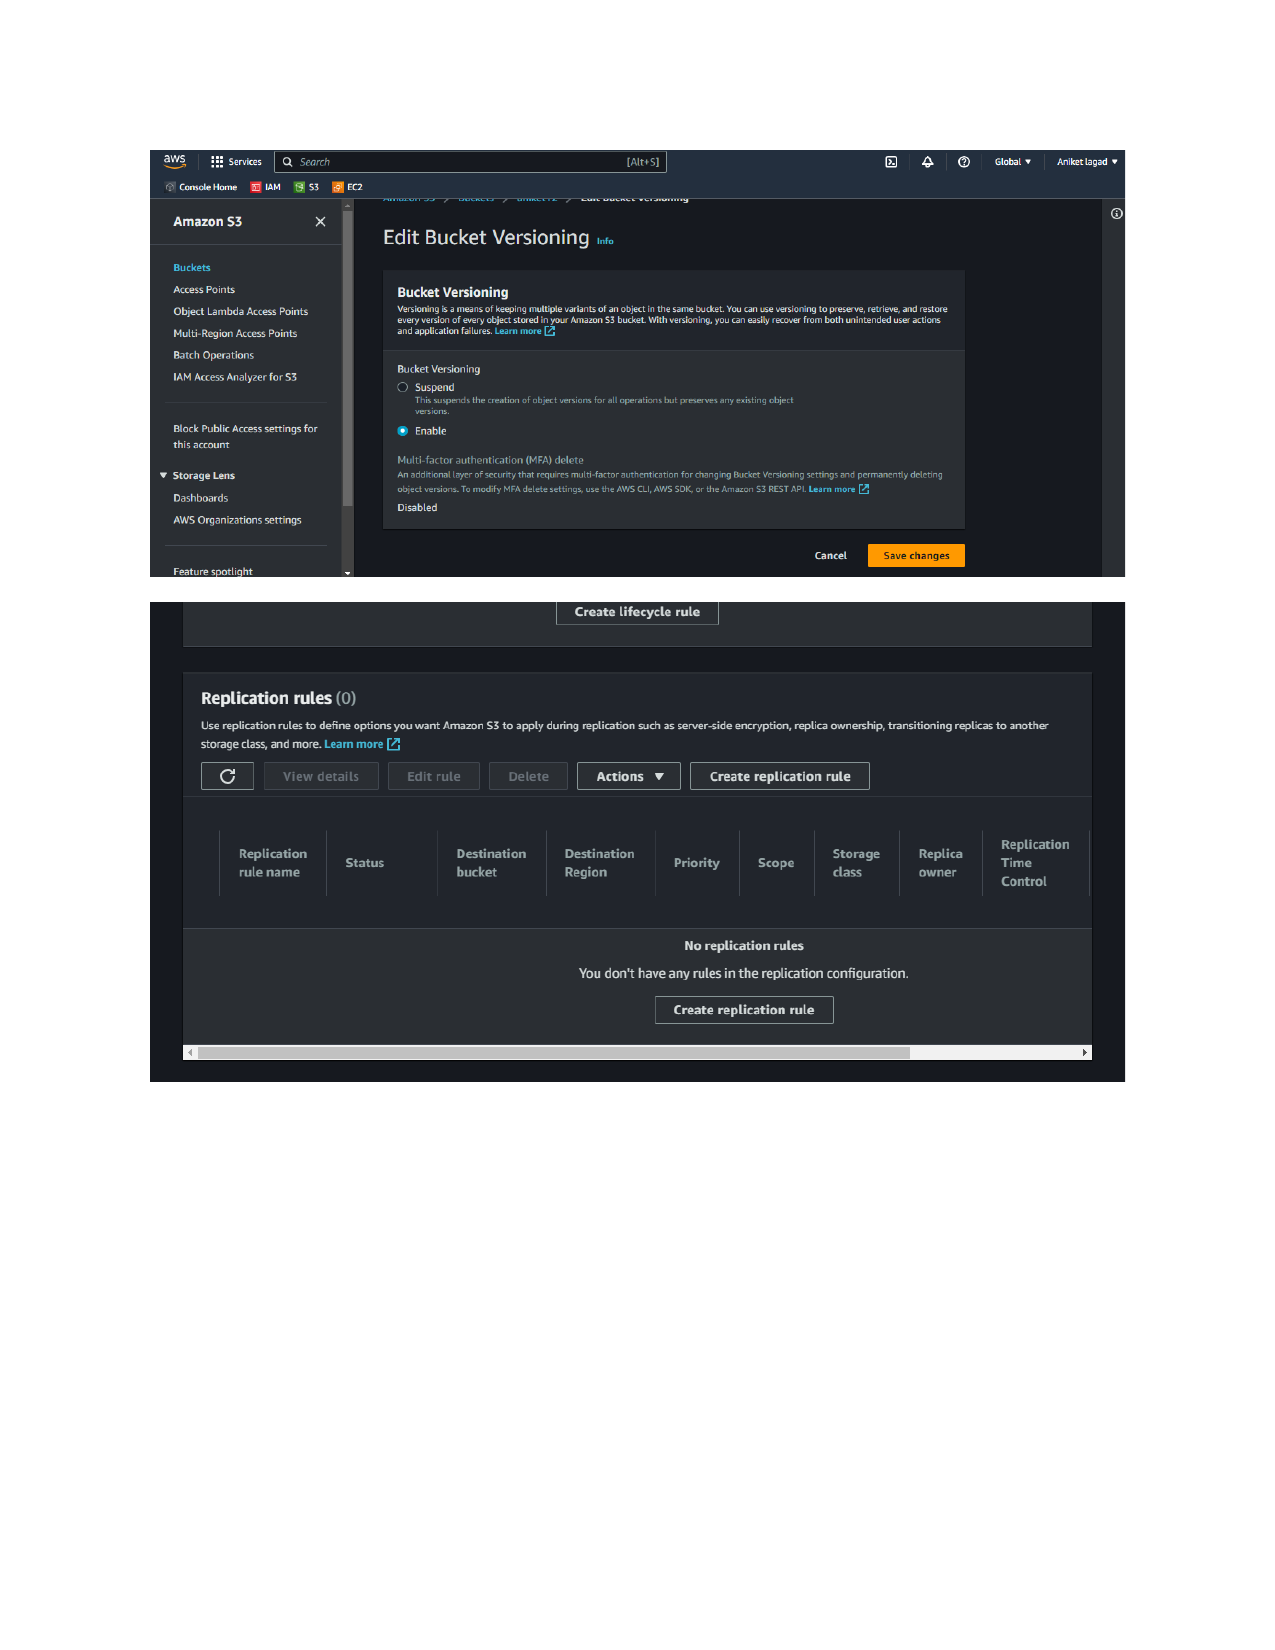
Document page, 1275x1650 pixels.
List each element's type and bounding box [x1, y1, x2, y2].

picture [150, 150, 1125, 577]
picture [150, 602, 1125, 1082]
